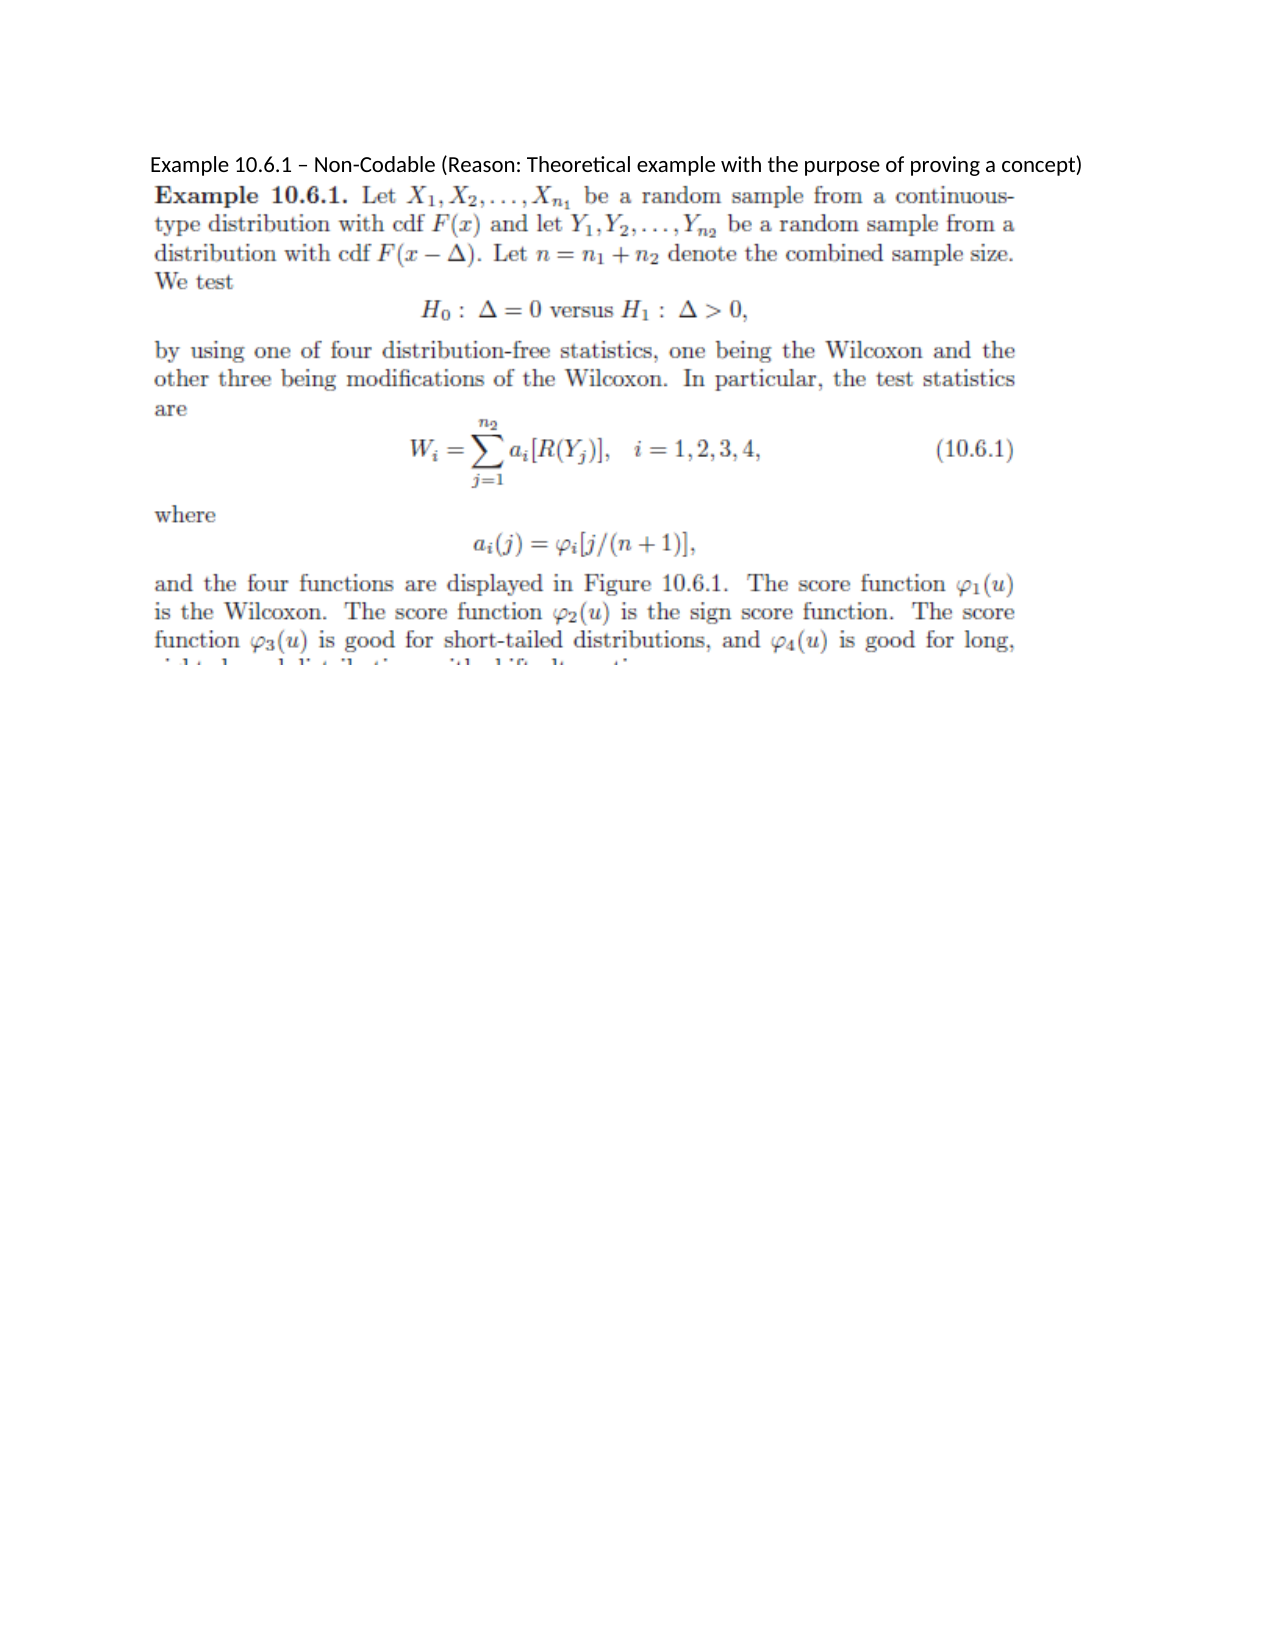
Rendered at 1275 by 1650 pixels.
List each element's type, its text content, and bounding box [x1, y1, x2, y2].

picture [150, 180, 1024, 665]
